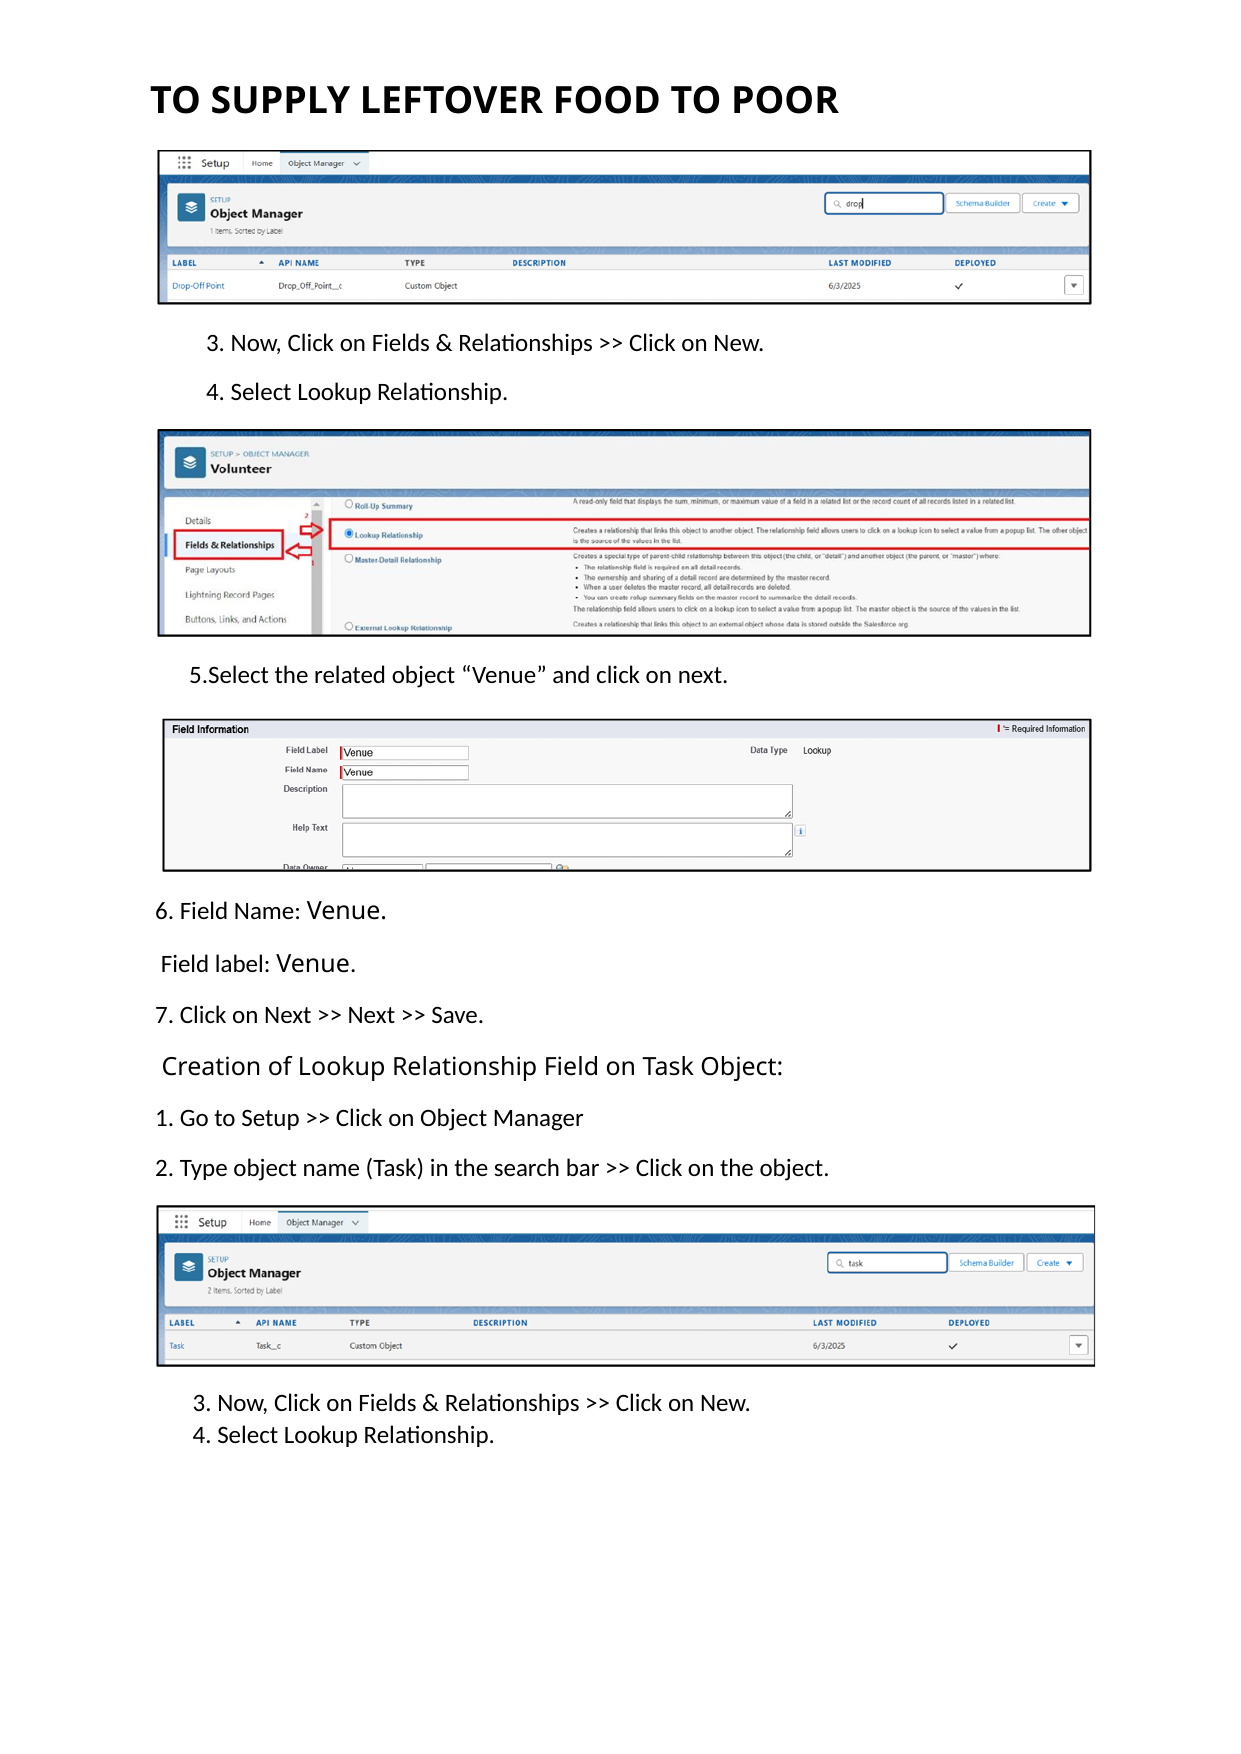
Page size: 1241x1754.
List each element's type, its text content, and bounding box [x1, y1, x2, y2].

list 3. Now, Click on Fields & Relationships >> Click on New. [192, 1387, 1090, 1417]
text 5.Select the related object “Venue” and click on next. [155, 659, 1090, 690]
text Field label: Venue. [155, 946, 1090, 980]
text Creation of Lookup Relationship Field on Task Object: [155, 1049, 1090, 1083]
text 6. Field Name: Venue. [155, 892, 1090, 926]
picture [155, 708, 1096, 874]
text 3. Now, Click on Fields & Relationships >> Click on New. [155, 327, 1090, 357]
text 7. Click on Next >> Next >> Save. [155, 999, 1090, 1030]
text 1. Go to Setup >> Click on Object Manager [155, 1102, 1090, 1133]
list 4. Select Lookup Relationship. [192, 1420, 1090, 1450]
picture [155, 426, 1096, 641]
text 4. Select Lookup Relationship. [155, 376, 1090, 407]
picture [155, 150, 1096, 308]
text 2. Type object name (Task) in the search bar >> Click on the object. [155, 1152, 1090, 1182]
picture [155, 1201, 1096, 1368]
